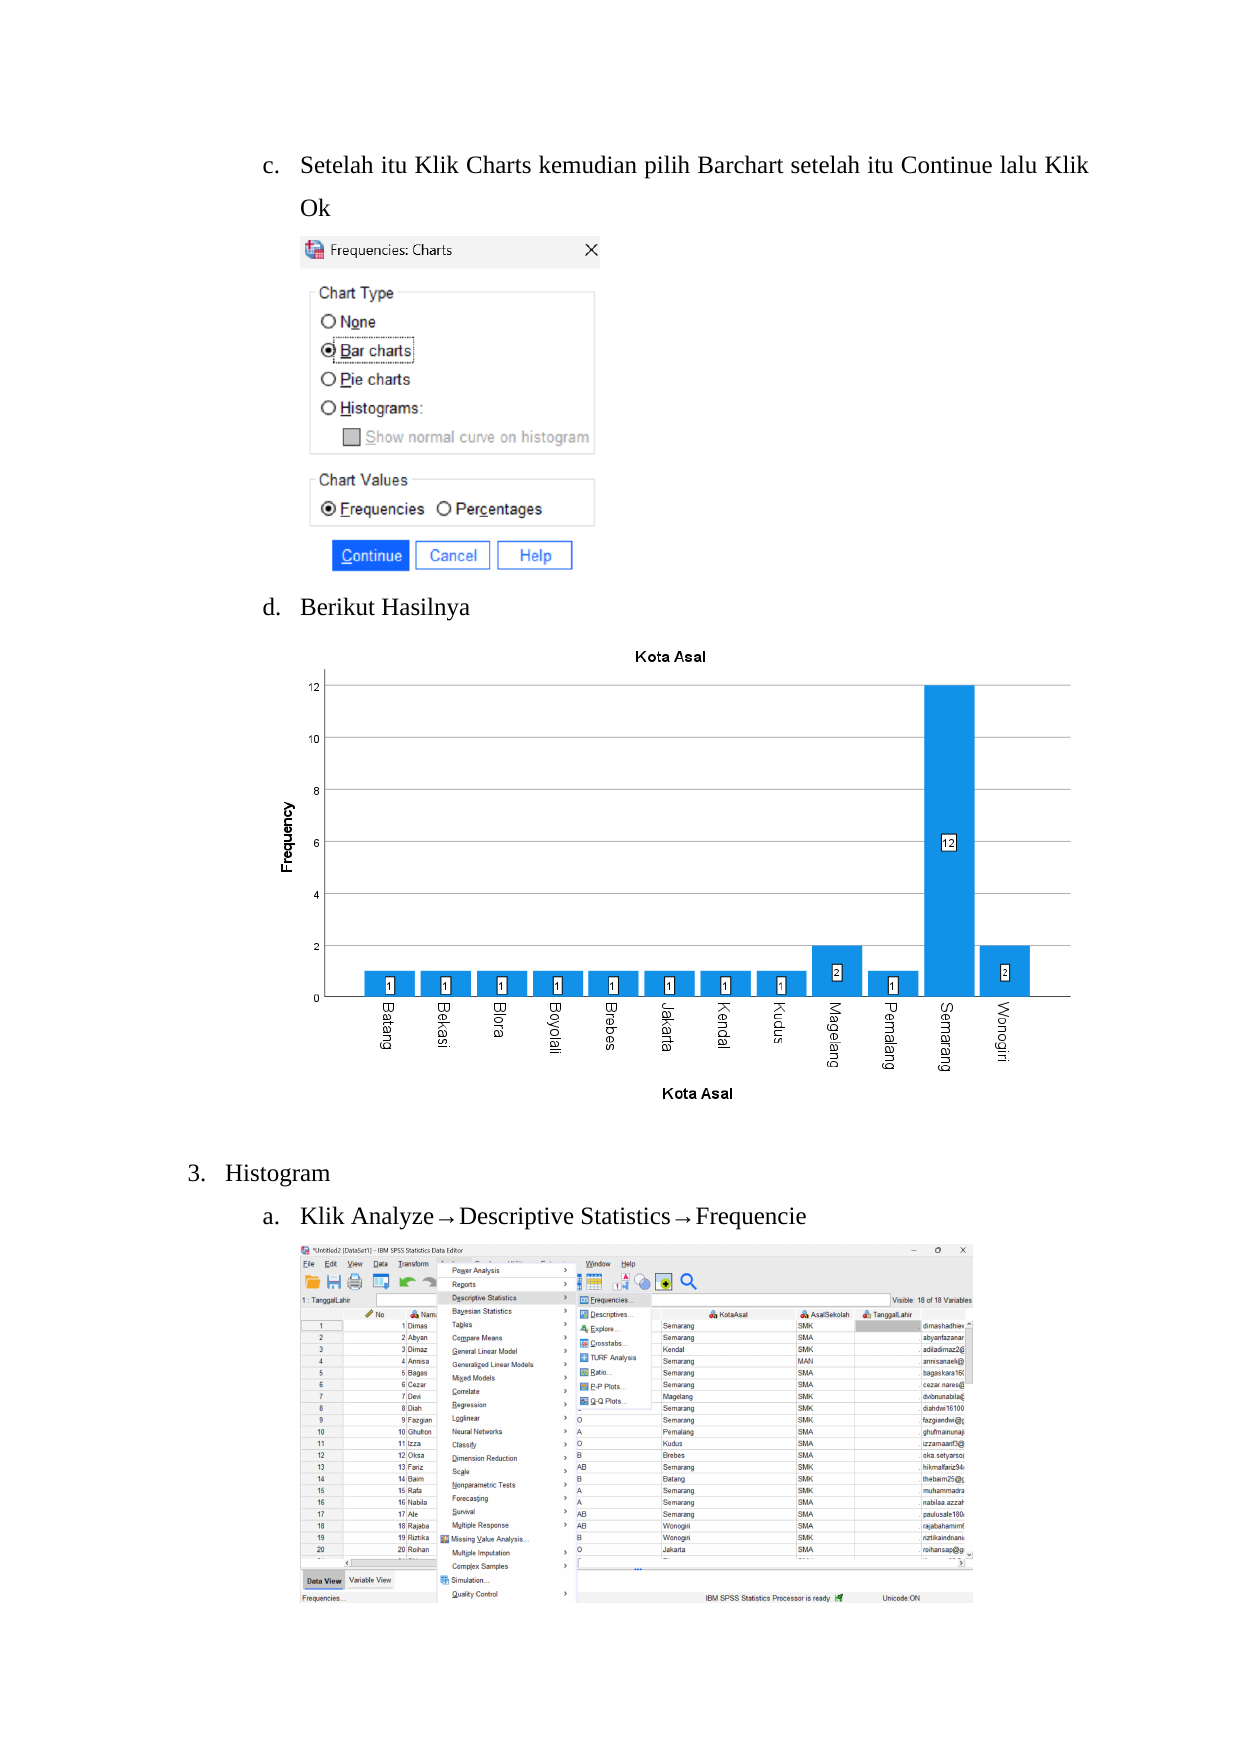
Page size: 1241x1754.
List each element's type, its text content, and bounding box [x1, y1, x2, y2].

list Histogram [187, 1158, 1090, 1187]
list Berikut Hasilnya [262, 592, 1090, 621]
list Setelah itu Klik Charts kemudian pilih Barchart setelah itu Continue lalu Klik Ok [262, 150, 1090, 222]
list Klik Analyze→Descriptive Statistics→Frequencie [262, 1201, 1090, 1230]
picture [300, 236, 600, 580]
picture [300, 1244, 973, 1603]
picture [262, 635, 1079, 1115]
